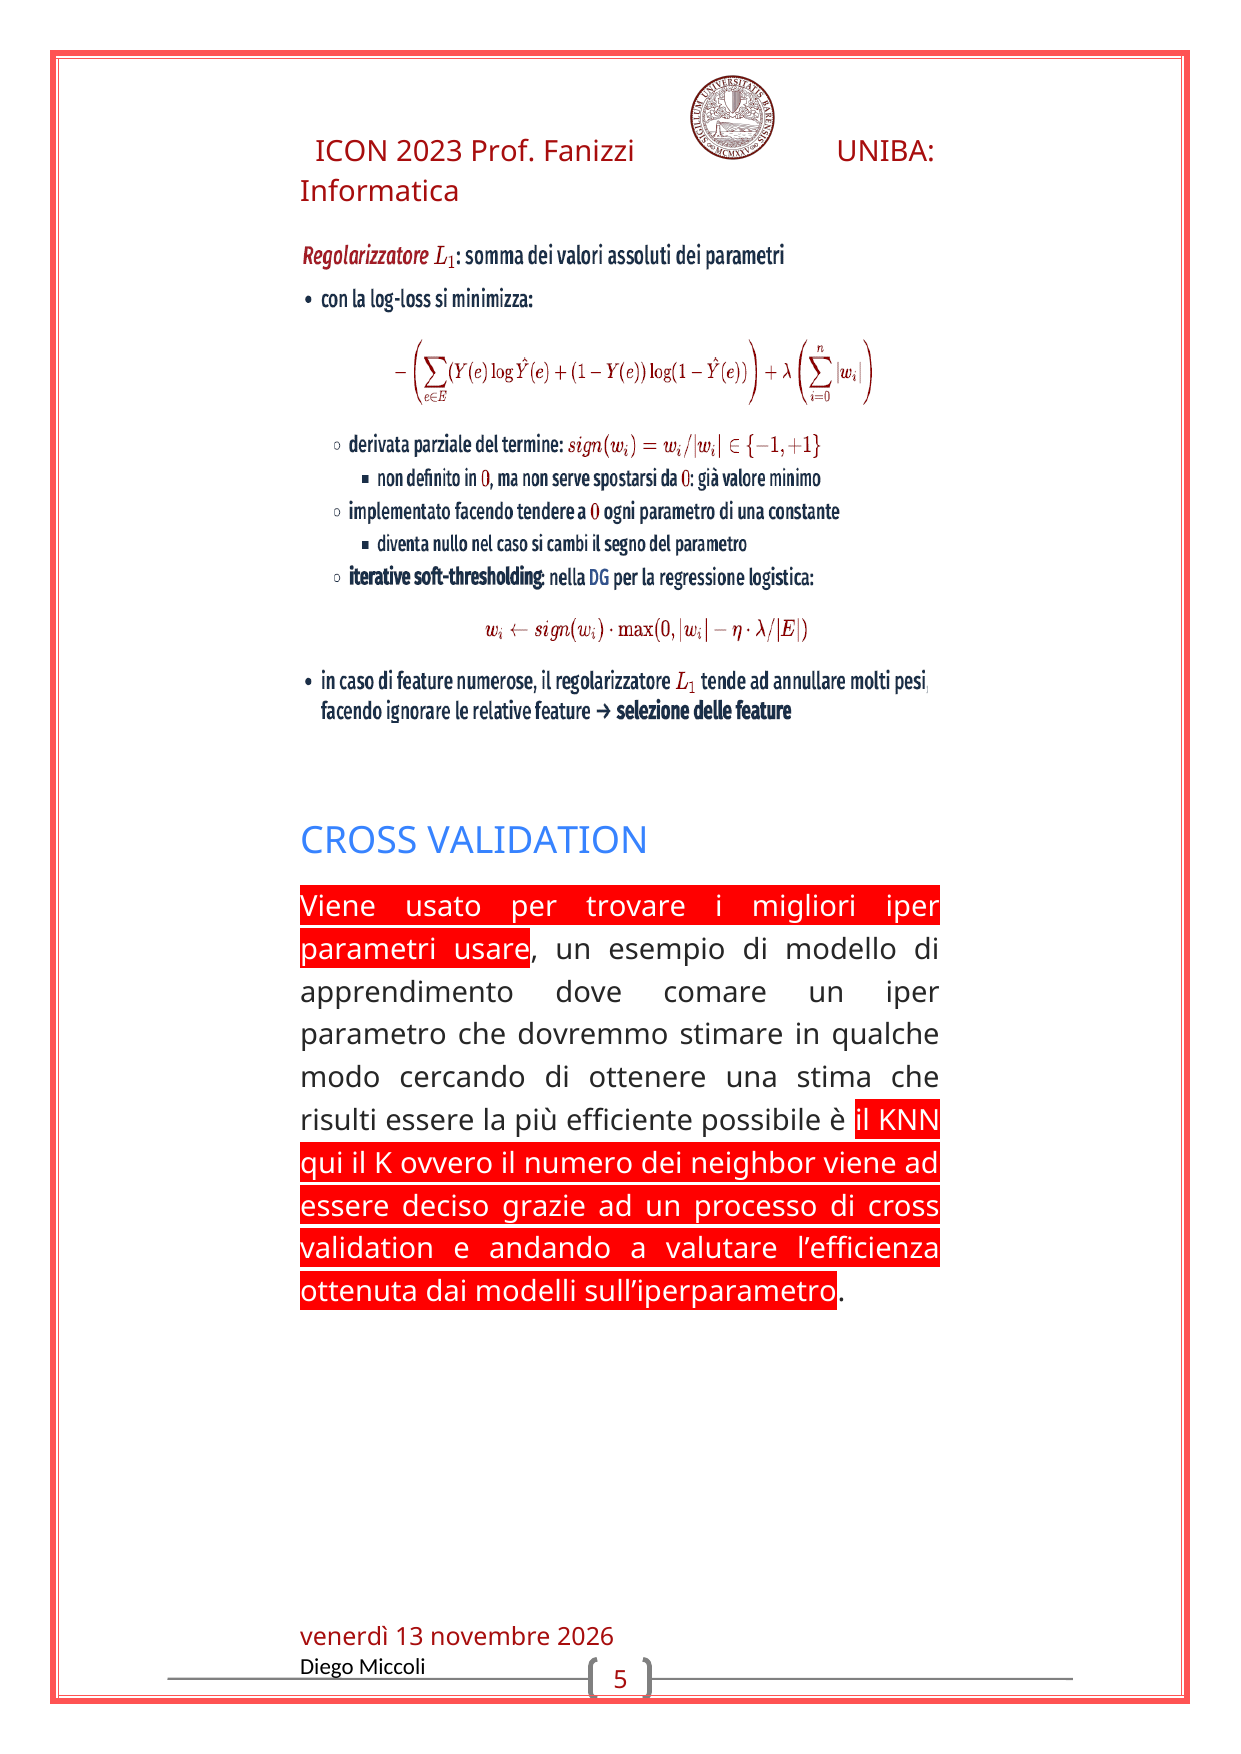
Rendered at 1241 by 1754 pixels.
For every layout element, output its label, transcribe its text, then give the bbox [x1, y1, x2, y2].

picture [300, 237, 928, 723]
text CROSS VALIDATION [300, 813, 940, 864]
text Viene usato per trovare i migliori iper parametri usare, un esempio di modello di apprendimento dove comare un iper parametro che dovremmo stimare in qualche modo cercando di ottenere una stima che risulti essere la più efficiente possibile è il KNN qui il K ovvero il numero dei neighbor viene ad essere deciso grazie ad un processo di cross validation e andando a valutare l’efficienza ottenuta dai modelli sull’iperparametro. [300, 1267, 940, 1310]
text Viene usato per trovare i migliori iper parametri usare, un esempio di modello di apprendimento dove comare un iper parametro che dovremmo stimare in qualche modo cercando di ottenere una stima che risulti essere la più efficiente possibile è il KNN qui il K ovvero il numero dei neighbor viene ad essere deciso grazie ad un processo di cross validation e andando a valutare l’efficienza ottenuta dai modelli sull’iperparametro. [300, 925, 940, 1142]
picture [687, 73, 777, 162]
